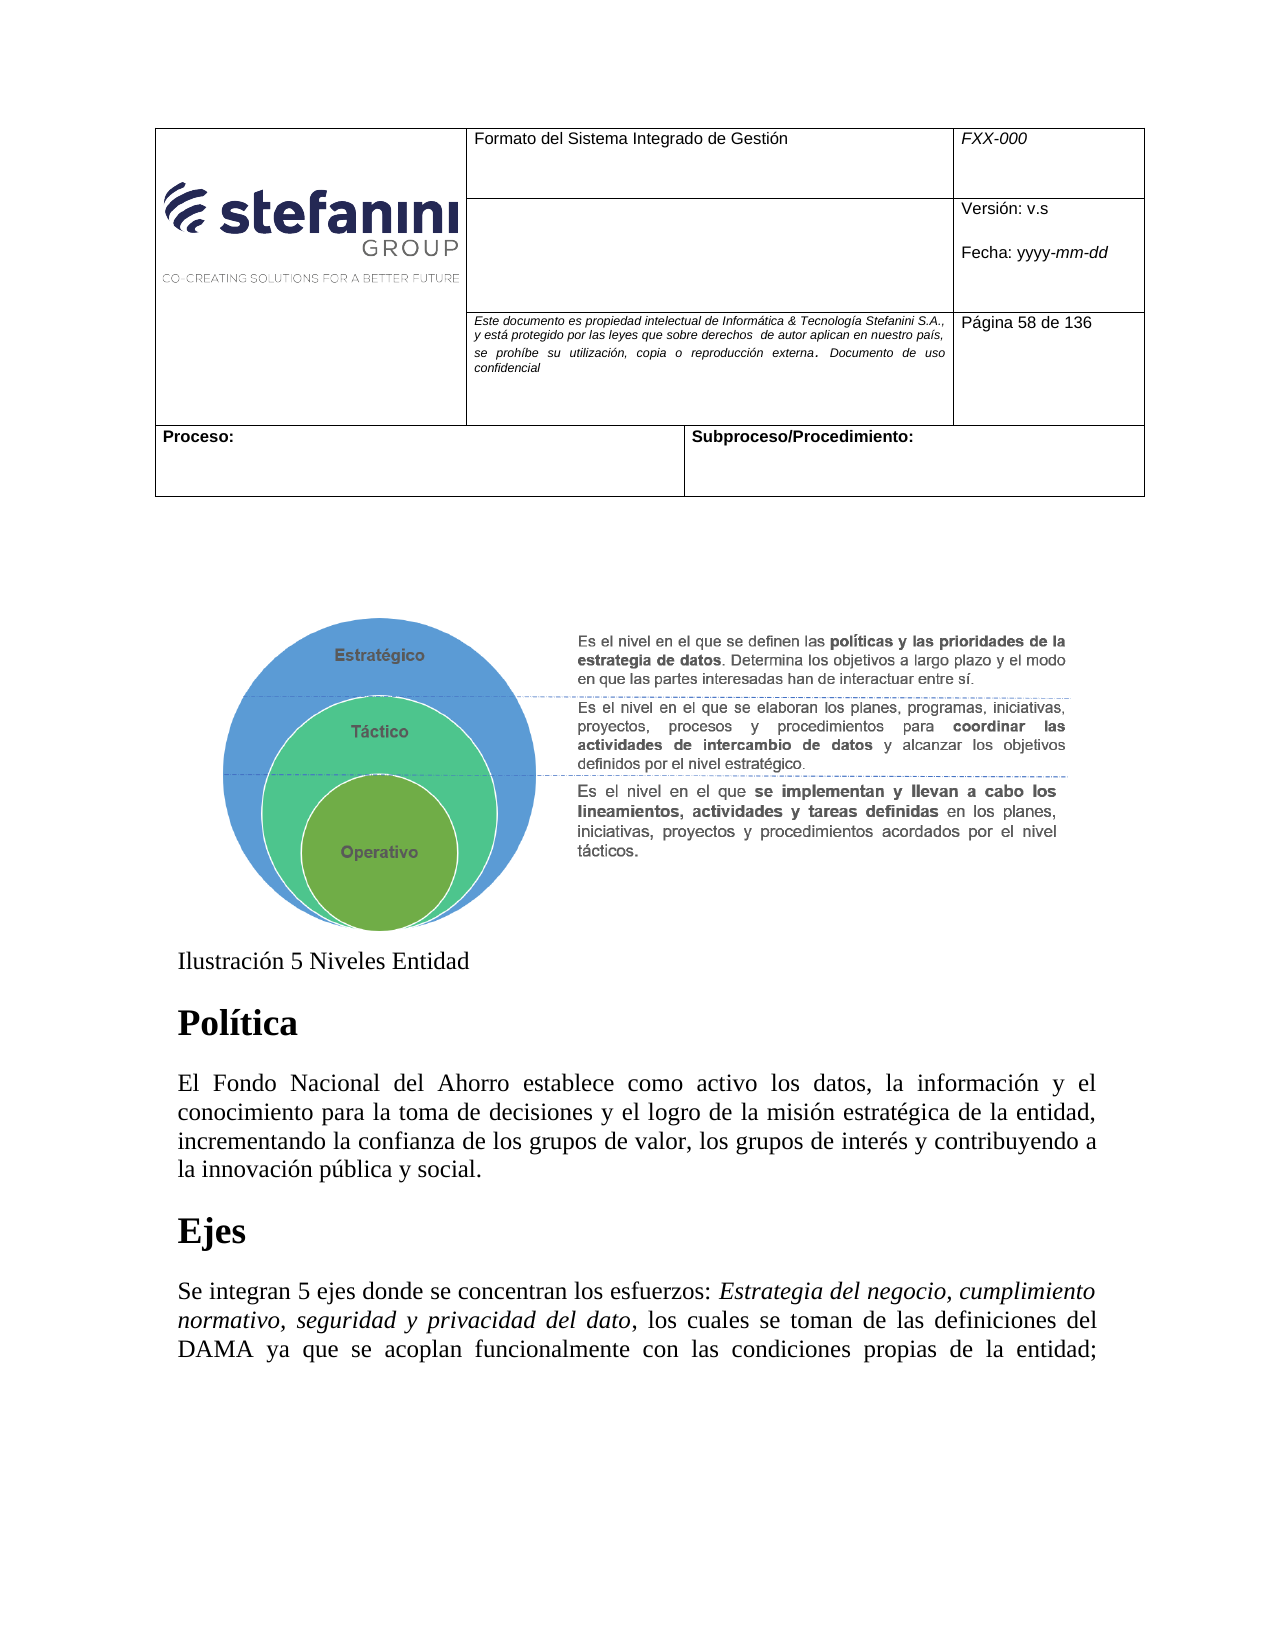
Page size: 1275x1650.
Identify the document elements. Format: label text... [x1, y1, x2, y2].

text Ilustración 5 Niveles Entidad [177, 946, 1098, 975]
text Se integran 5 ejes donde se concentran los esfuerzos: Estrategia del negocio, cumplimiento normativo, seguridad y privacidad del dato, los cuales se toman de las definiciones del DAMA ya que se acoplan funcionalmente con las condiciones propias de la entidad; además, se adiciona el ciclo de vida del dato y gestión continua lo que posibilita tener una visión holística del dato y evaluar el uso, aplicación y posibles ampliaciones del modelo a través de las instancias previstas para ello. [177, 1276, 1098, 1363]
subtitle Ejes [177, 1208, 1098, 1251]
picture [162, 182, 460, 286]
text El Fondo Nacional del Ahorro establece como activo los datos, la información y el conocimiento para la toma de decisiones y el logro de la misión estratégica de la entidad, incrementando la confianza de los grupos de valor, los grupos de interés y contribuyendo a la innovación pública y social. [177, 1068, 1098, 1183]
subtitle Política [177, 1000, 1098, 1043]
picture [196, 599, 1115, 934]
